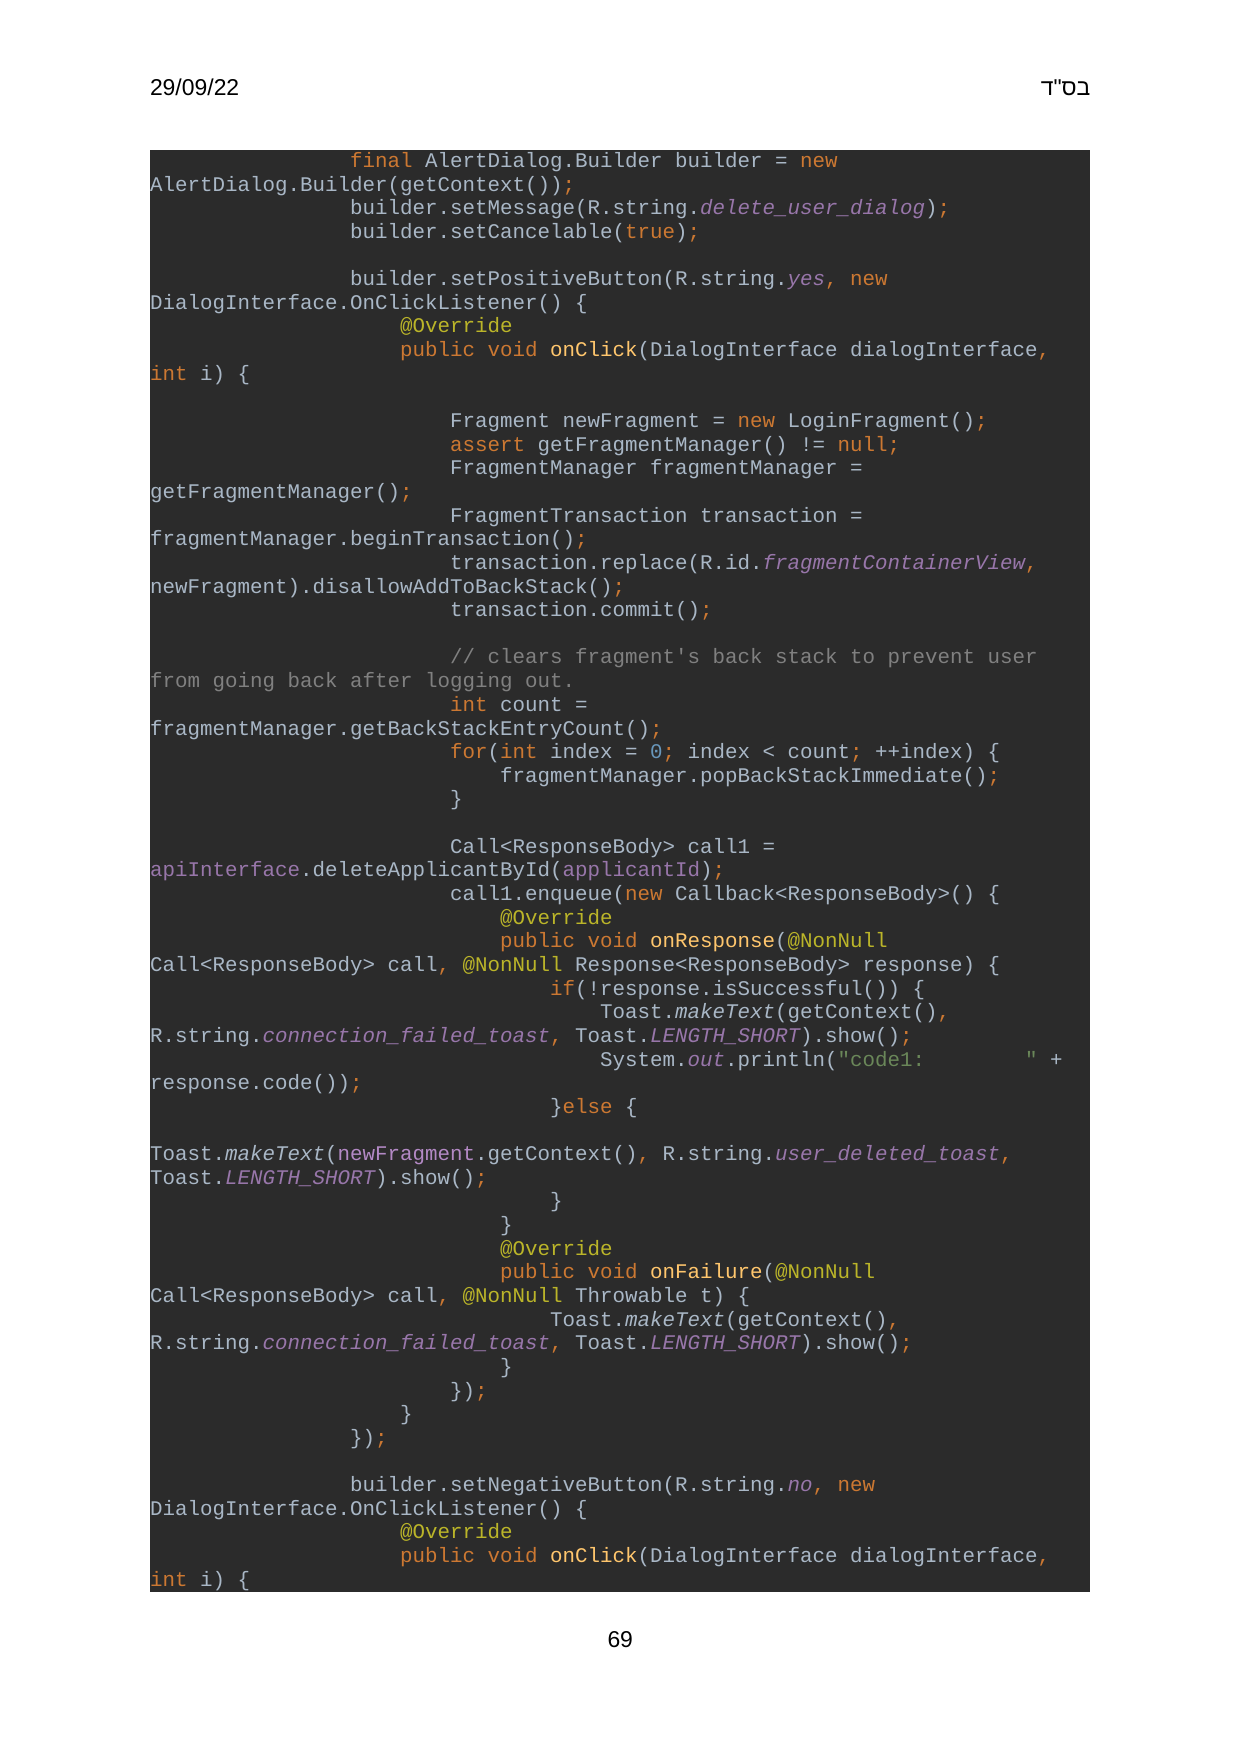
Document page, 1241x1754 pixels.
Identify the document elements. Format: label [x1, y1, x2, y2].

text [150, 150, 1090, 1592]
